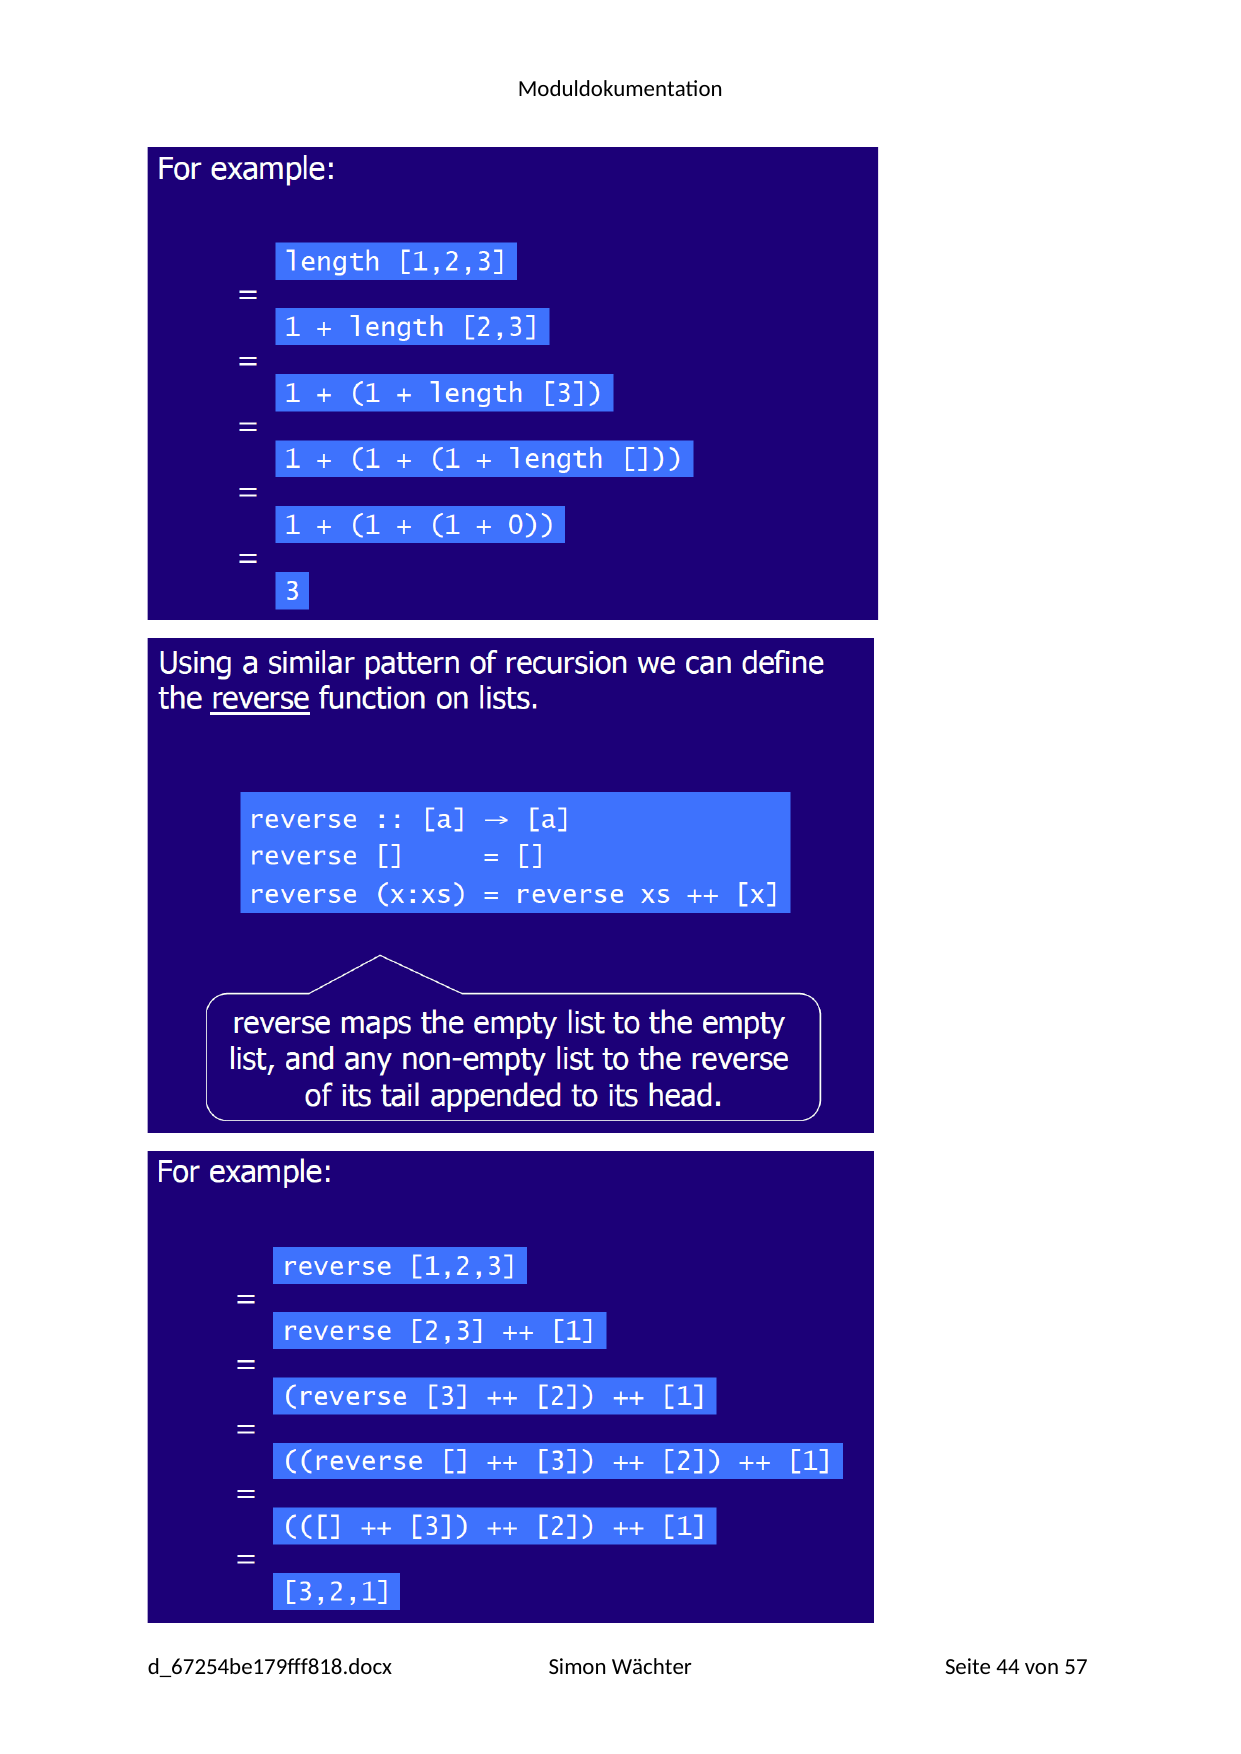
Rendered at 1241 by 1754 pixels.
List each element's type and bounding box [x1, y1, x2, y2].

picture [147, 147, 879, 620]
picture [147, 1151, 874, 1623]
picture [147, 638, 874, 1133]
